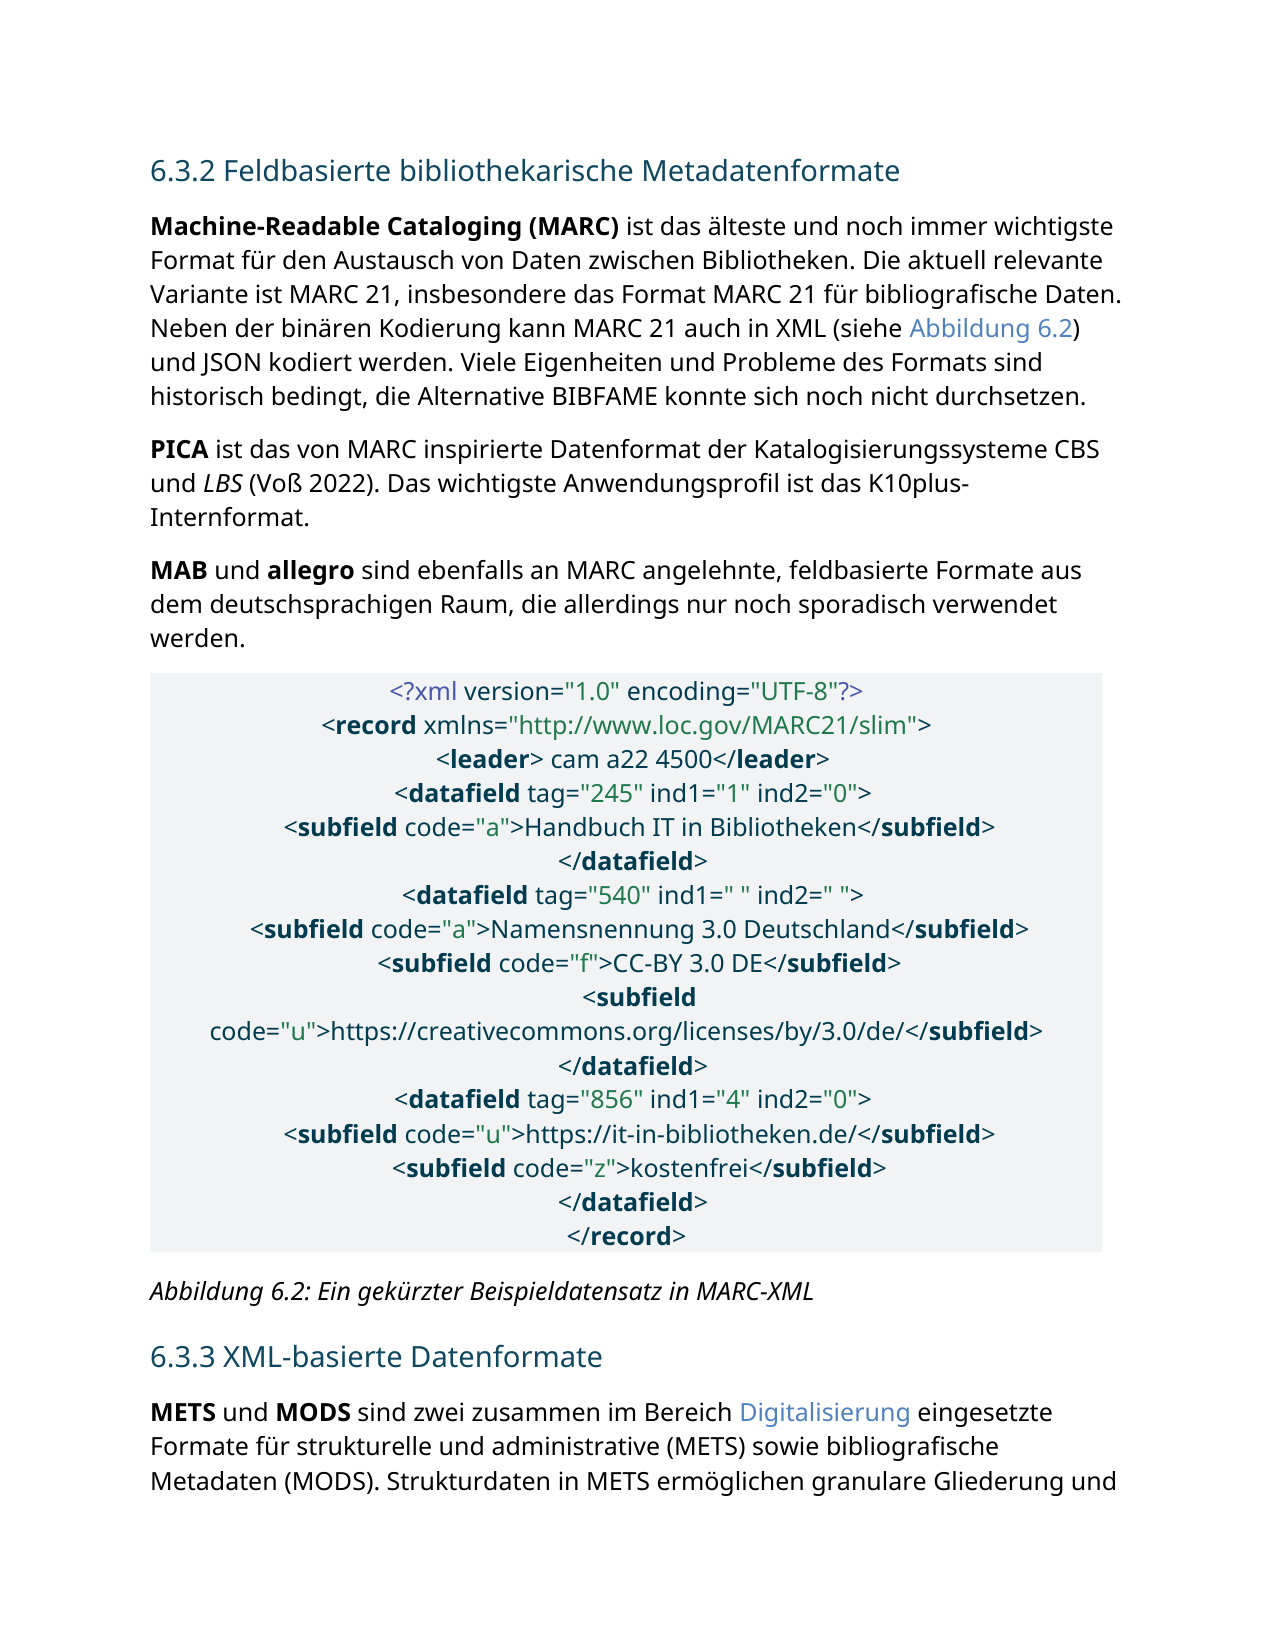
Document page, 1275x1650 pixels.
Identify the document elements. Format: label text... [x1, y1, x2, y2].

text MAB und allegro sind ebenfalls an MARC angelehnte, feldbasierte Formate aus dem deutschsprachigen Raum, die allerdings nur noch sporadisch verwendet werden. [150, 552, 1125, 655]
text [150, 1395, 1125, 1497]
table_header <?xml version="1.0" encoding="UTF-8"?> <record xmlns="http://www.loc.gov/MARC21/slim"> <leader> cam a22 4500</leader> <datafield tag="245" ind1="1" ind2="0"> <subfield code="a">Handbuch IT in Bibliotheken</subfield> </datafield> <datafield tag="540" ind1=" " ind2=" "> <subfield code="a">Namensnennung 3.0 Deutschland</subfield> <subfield code="f">CC-BY 3.0 DE</subfield> <subfield code="u">https://creativecommons.org/licenses/by/3.0/de/</subfield> </datafield> <datafield tag="856" ind1="4" ind2="0"> <subfield code="u">https://it-in-bibliotheken.de/</subfield> <subfield code="z">kostenfrei</subfield> </datafield> </record> Abbildung 6.2: Ein gekürzter Beispieldatensatz in MARC-XML [139, 674, 1114, 1320]
subtitle 6.3.2 Feldbasierte bibliothekarische Metadatenformate [150, 150, 1125, 190]
subtitle 6.3.3 XML-basierte Datenformate [150, 1337, 1125, 1376]
text PICA ist das von MARC inspirierte Datenformat der Katalogisierungssysteme CBS und LBS (Voß 2022). Das wichtigste Anwendungsprofil ist das K10plus-Internformat. [150, 432, 1125, 534]
text Machine-Readable Cataloging (MARC) ist das älteste und noch immer wichtigste Format für den Austausch von Daten zwischen Bibliotheken. Die aktuell relevante Variante ist MARC 21, insbesondere das Format MARC 21 für bibliografische Daten. Neben der binären Kodierung kann MARC 21 auch in XML (siehe Abbildung 6.2) und JSON kodiert werden. Viele Eigenheiten und Probleme des Formats sind historisch bedingt, die Alternative BIBFAME konnte sich noch nicht durchsetzen. [150, 208, 1125, 413]
